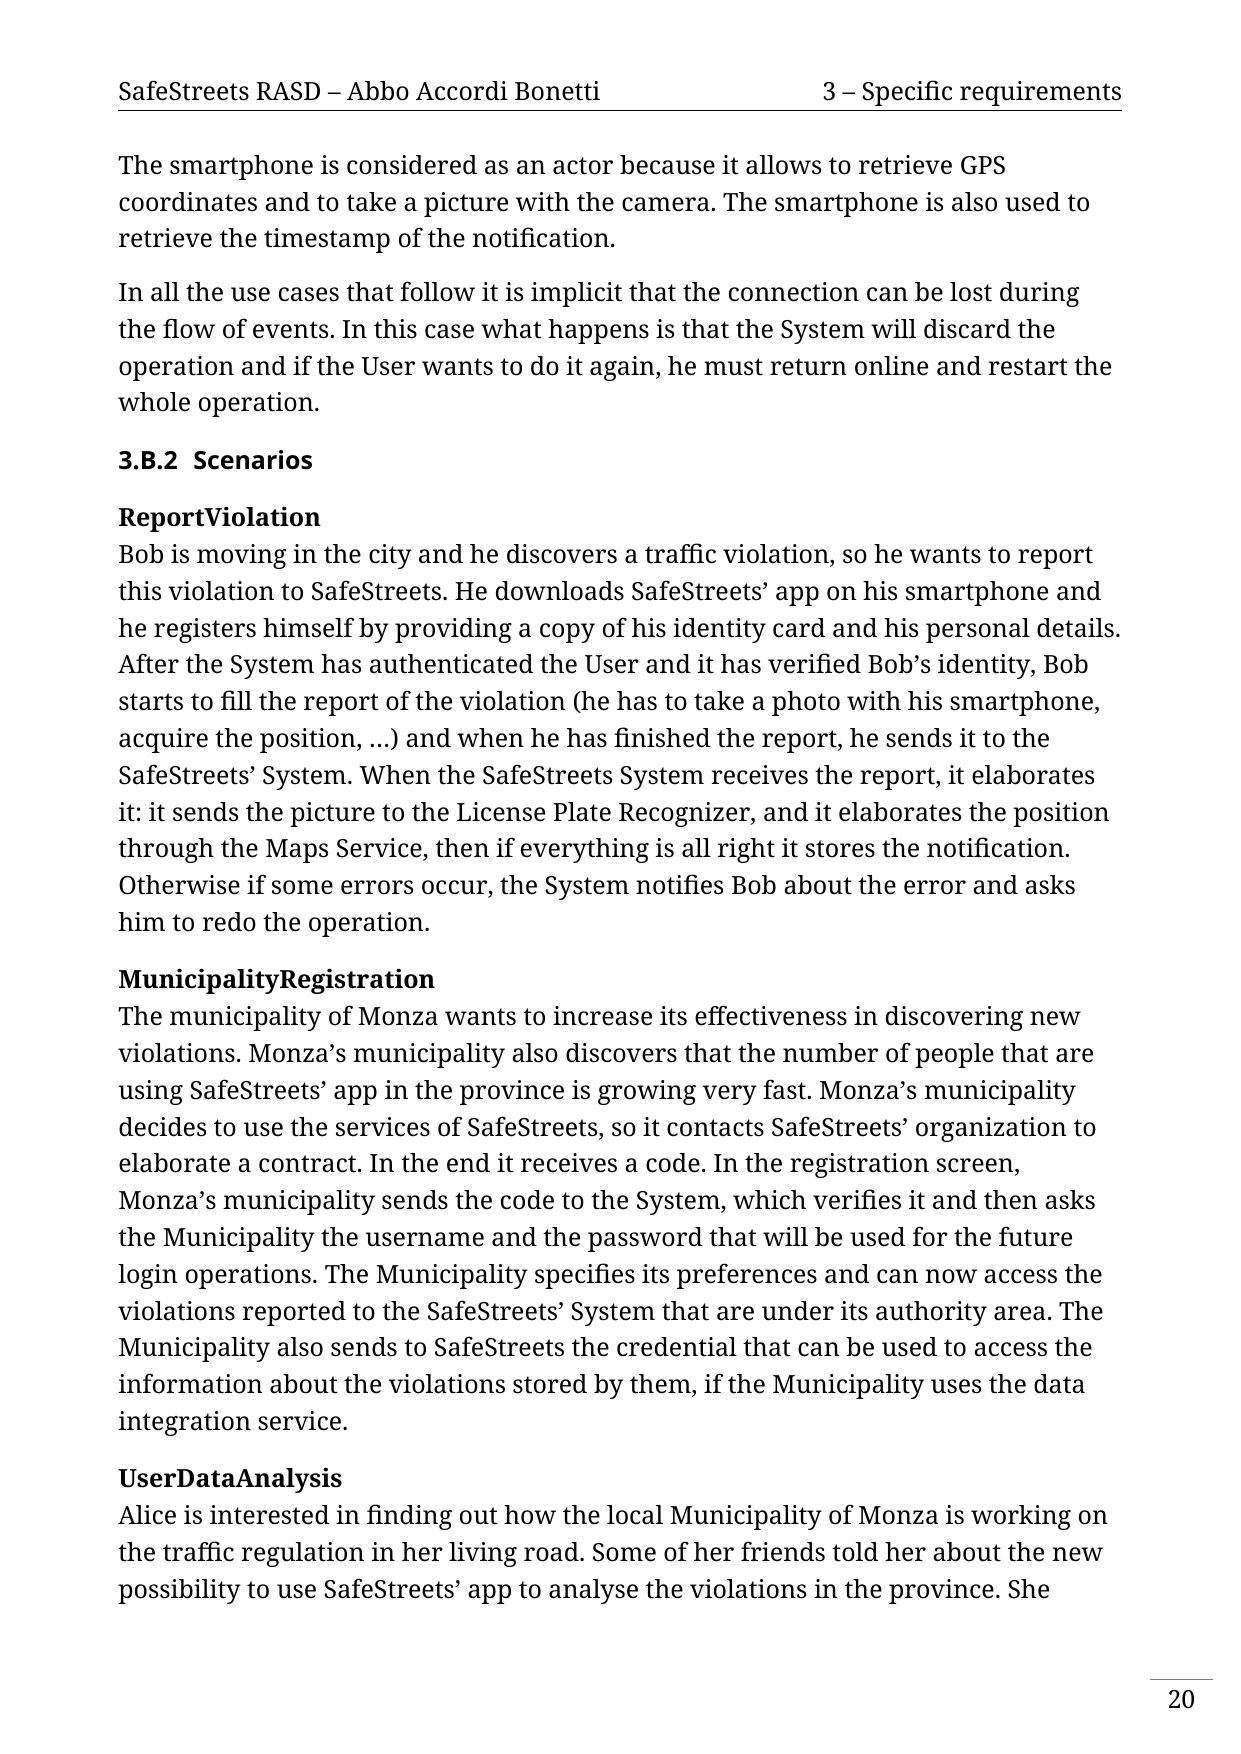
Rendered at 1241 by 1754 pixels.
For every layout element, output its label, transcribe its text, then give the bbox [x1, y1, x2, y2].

text The smartphone is considered as an actor because it allows to retrieve GPS coordinates and to take a picture with the camera. The smartphone is also used to retrieve the timestamp of the notification. [118, 148, 1122, 255]
subtitle Scenarios [118, 442, 1122, 477]
subtitle UserDataAnalysis [118, 1461, 1122, 1495]
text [118, 1498, 1122, 1605]
text Bob is moving in the city and he discovers a traffic violation, so he wants to report this violation to SafeStreets. He downloads SafeStreets’ app on his smartphone and he registers himself by providing a copy of his identity card and his personal details. After the System has authenticated the User and it has verified Bob’s identity, Bob starts to fill the report of the violation (he has to take a photo with his smartphone, acquire the position, …) and when he has finished the report, he sends it to the SafeStreets’ System. When the SafeStreets System receives the report, it elaborates it: it sends the picture to the License Plate Recognizer, and it elaborates the position through the Maps Service, then if everything is all right it stores the notification. Otherwise if some errors occur, the System notifies Bob about the error and asks him to redo the operation. [118, 537, 1122, 939]
subtitle ReportViolation [118, 500, 1122, 534]
text The municipality of Monza wants to increase its effectiveness in discovering new violations. Monza’s municipality also discovers that the number of people that are using SafeStreets’ app in the province is growing very fast. Monza’s municipality decides to use the services of SafeStreets, so it contacts SafeStreets’ organization to elaborate a contract. In the end it receives a code. In the registration screen, Monza’s municipality sends the code to the System, which verifies it and then asks the Municipality the username and the password that will be used for the future login operations. The Municipality specifies its preferences and can now access the violations reported to the SafeStreets’ System that are under its authority area. The Municipality also sends to SafeStreets the credential that can be used to access the information about the violations stored by them, if the Municipality uses the data integration service. [118, 999, 1122, 1437]
subtitle MunicipalityRegistration [118, 962, 1122, 996]
text In all the use cases that follow it is implicit that the connection can be lost during the flow of events. In this case what happens is that the System will discard the operation and if the User wants to do it again, he must return online and restart the whole operation. [118, 274, 1122, 419]
